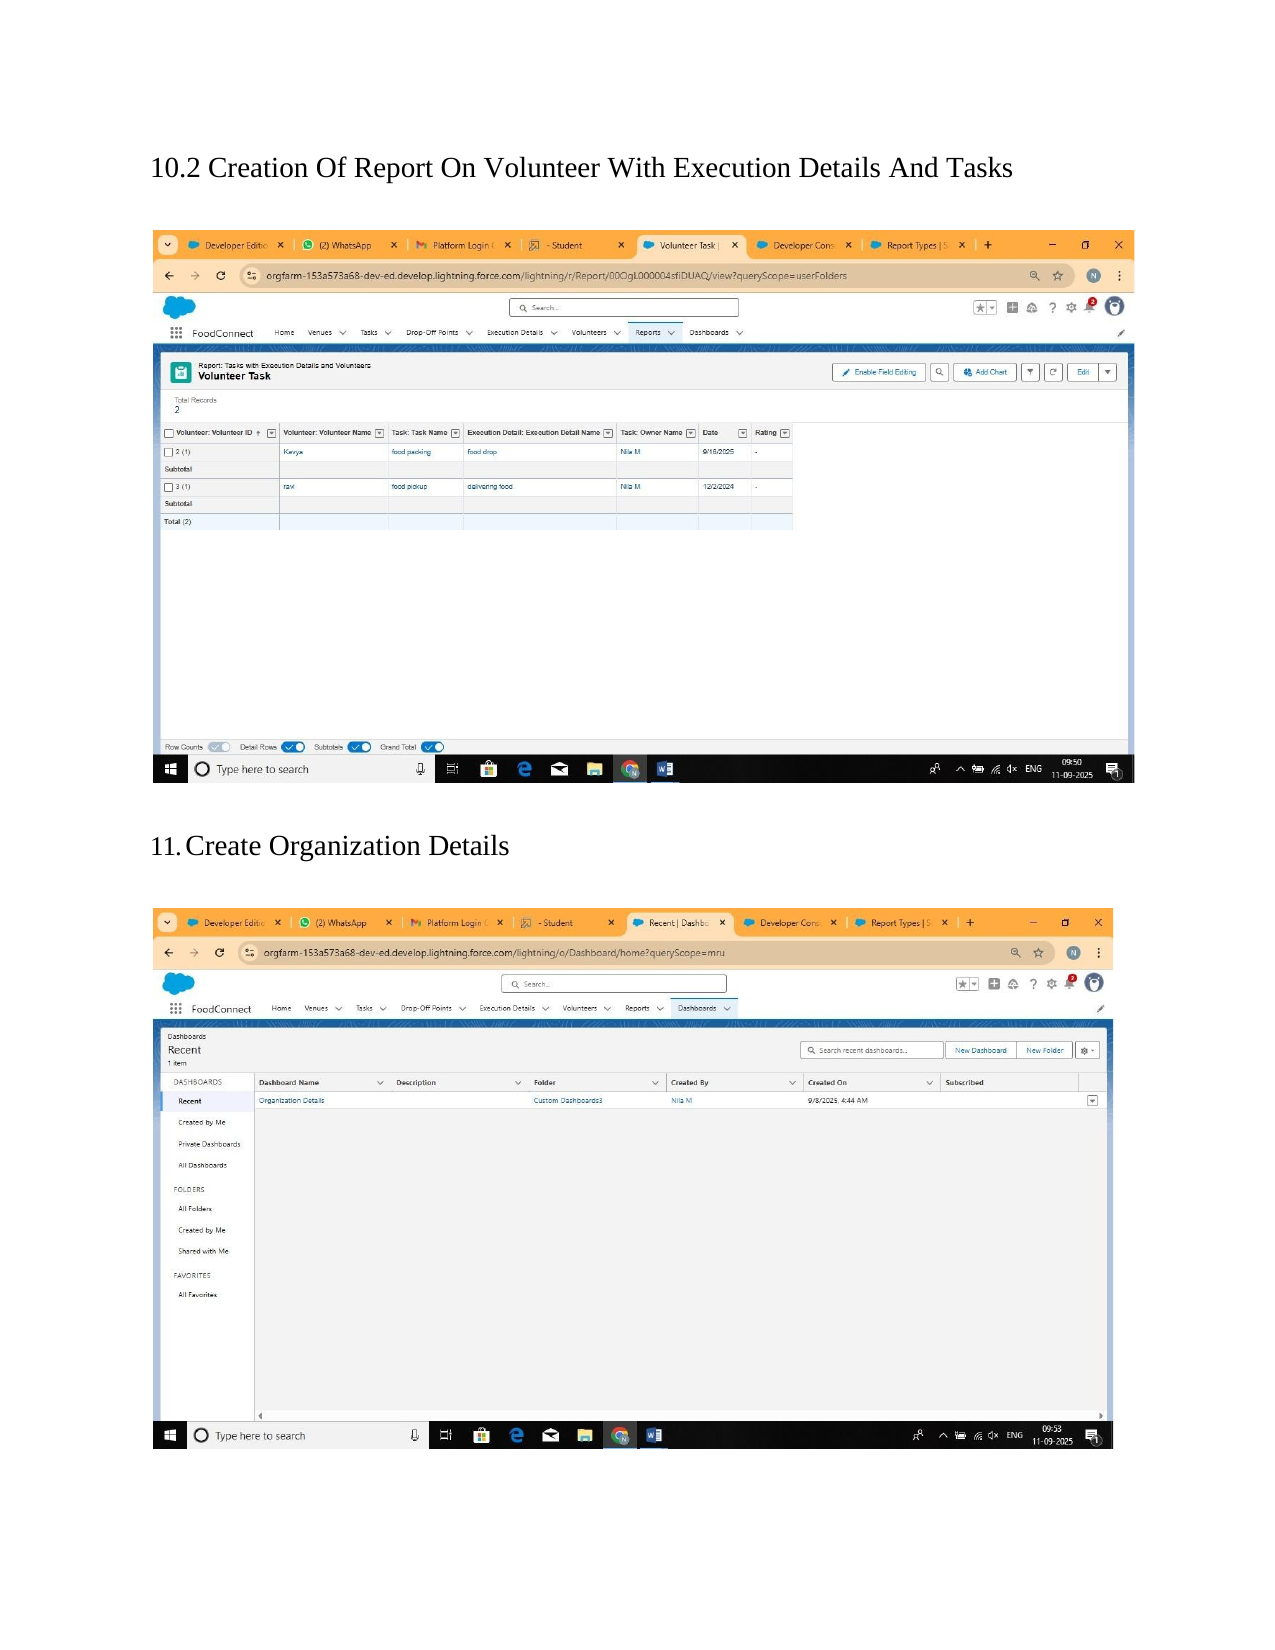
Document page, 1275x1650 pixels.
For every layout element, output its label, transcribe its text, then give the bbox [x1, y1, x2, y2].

picture [153, 908, 1114, 1449]
picture [153, 230, 1135, 783]
list Creation Of Report On Volunteer With Execution Details And Tasks [150, 150, 1162, 183]
list Create Organization Details [150, 828, 1162, 862]
